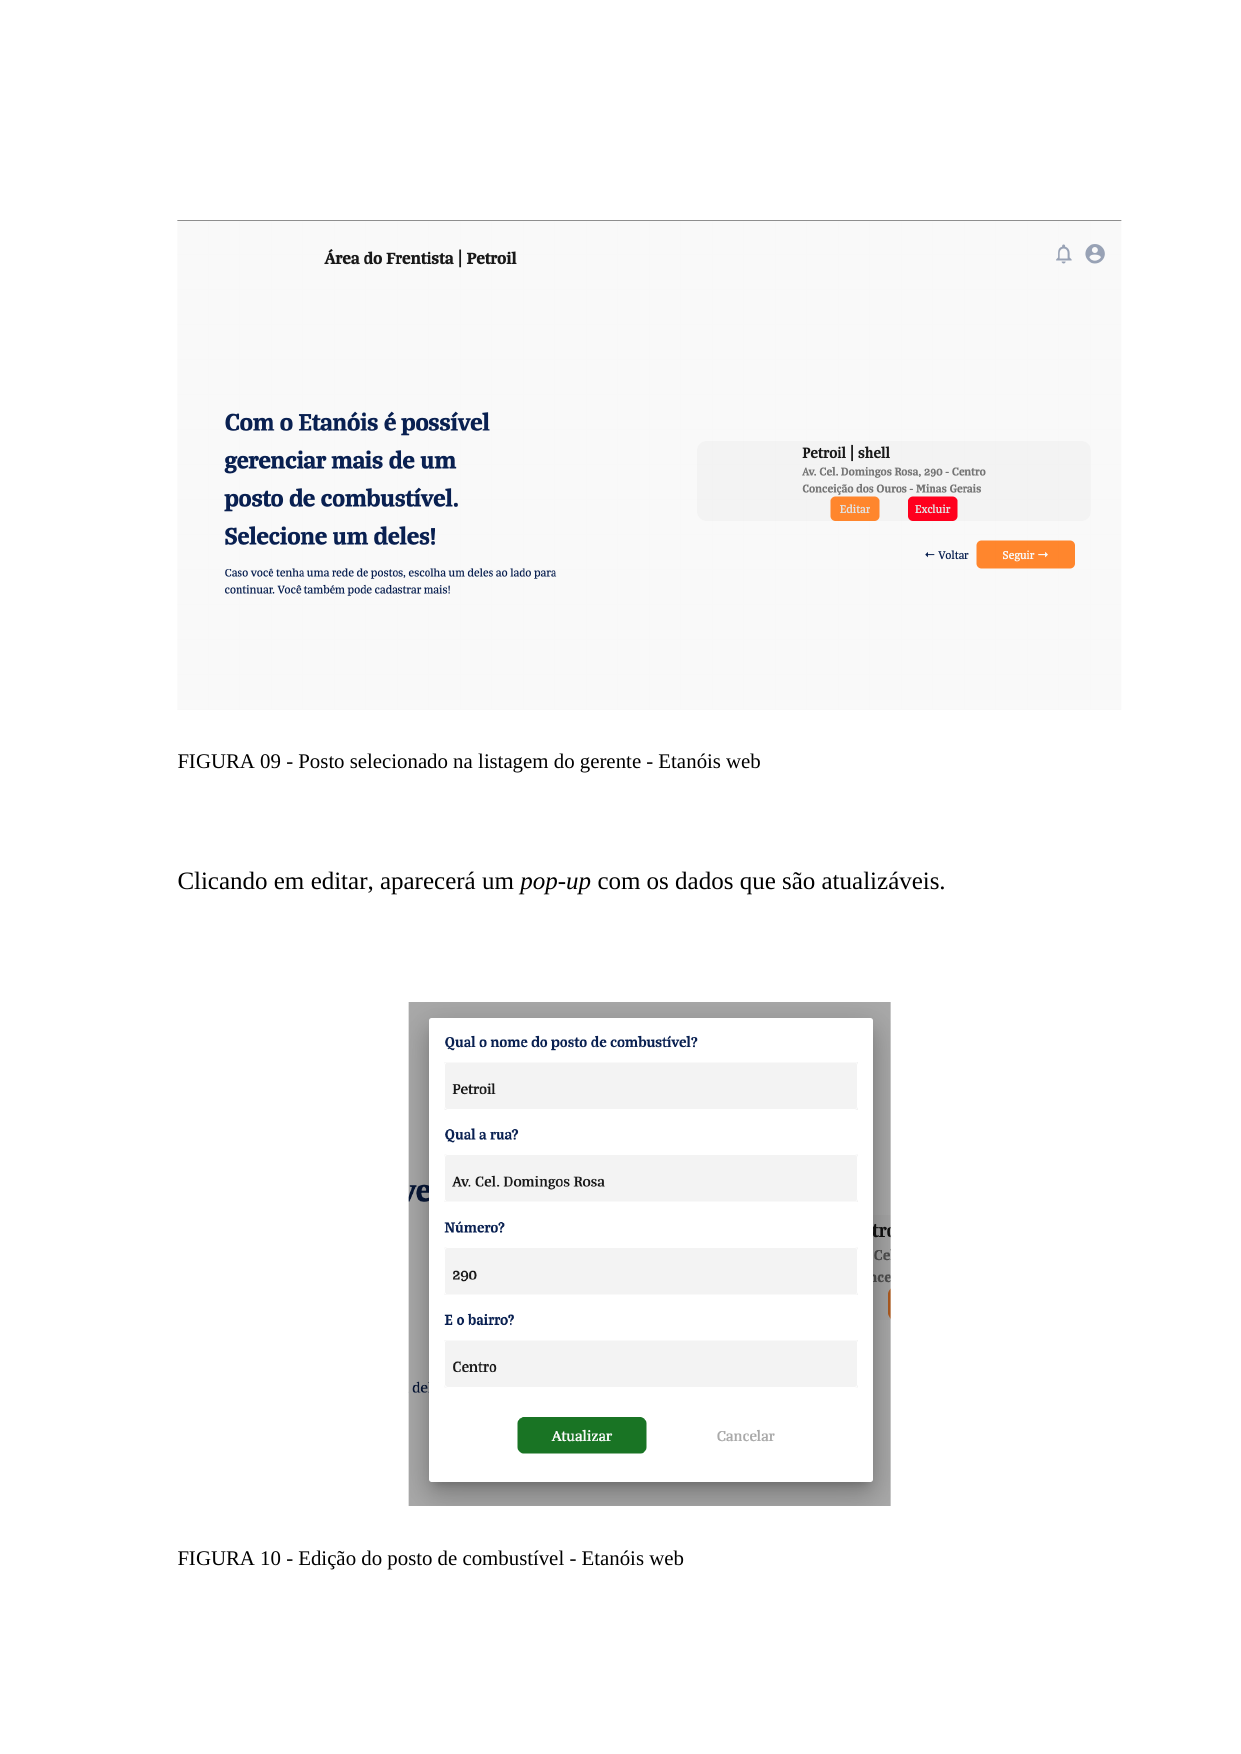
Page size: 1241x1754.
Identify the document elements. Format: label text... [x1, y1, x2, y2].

text Clicando em editar, aparecerá um pop-up com os dados que são atualizáveis. [177, 866, 1122, 894]
text FIGURA 10 - Edição do posto de combustível - Etanóis web [177, 1545, 1122, 1569]
picture [408, 1002, 891, 1506]
picture [177, 220, 1122, 710]
text FIGURA 09 - Posto selecionado na listagem do gerente - Etanóis web [177, 748, 1122, 773]
